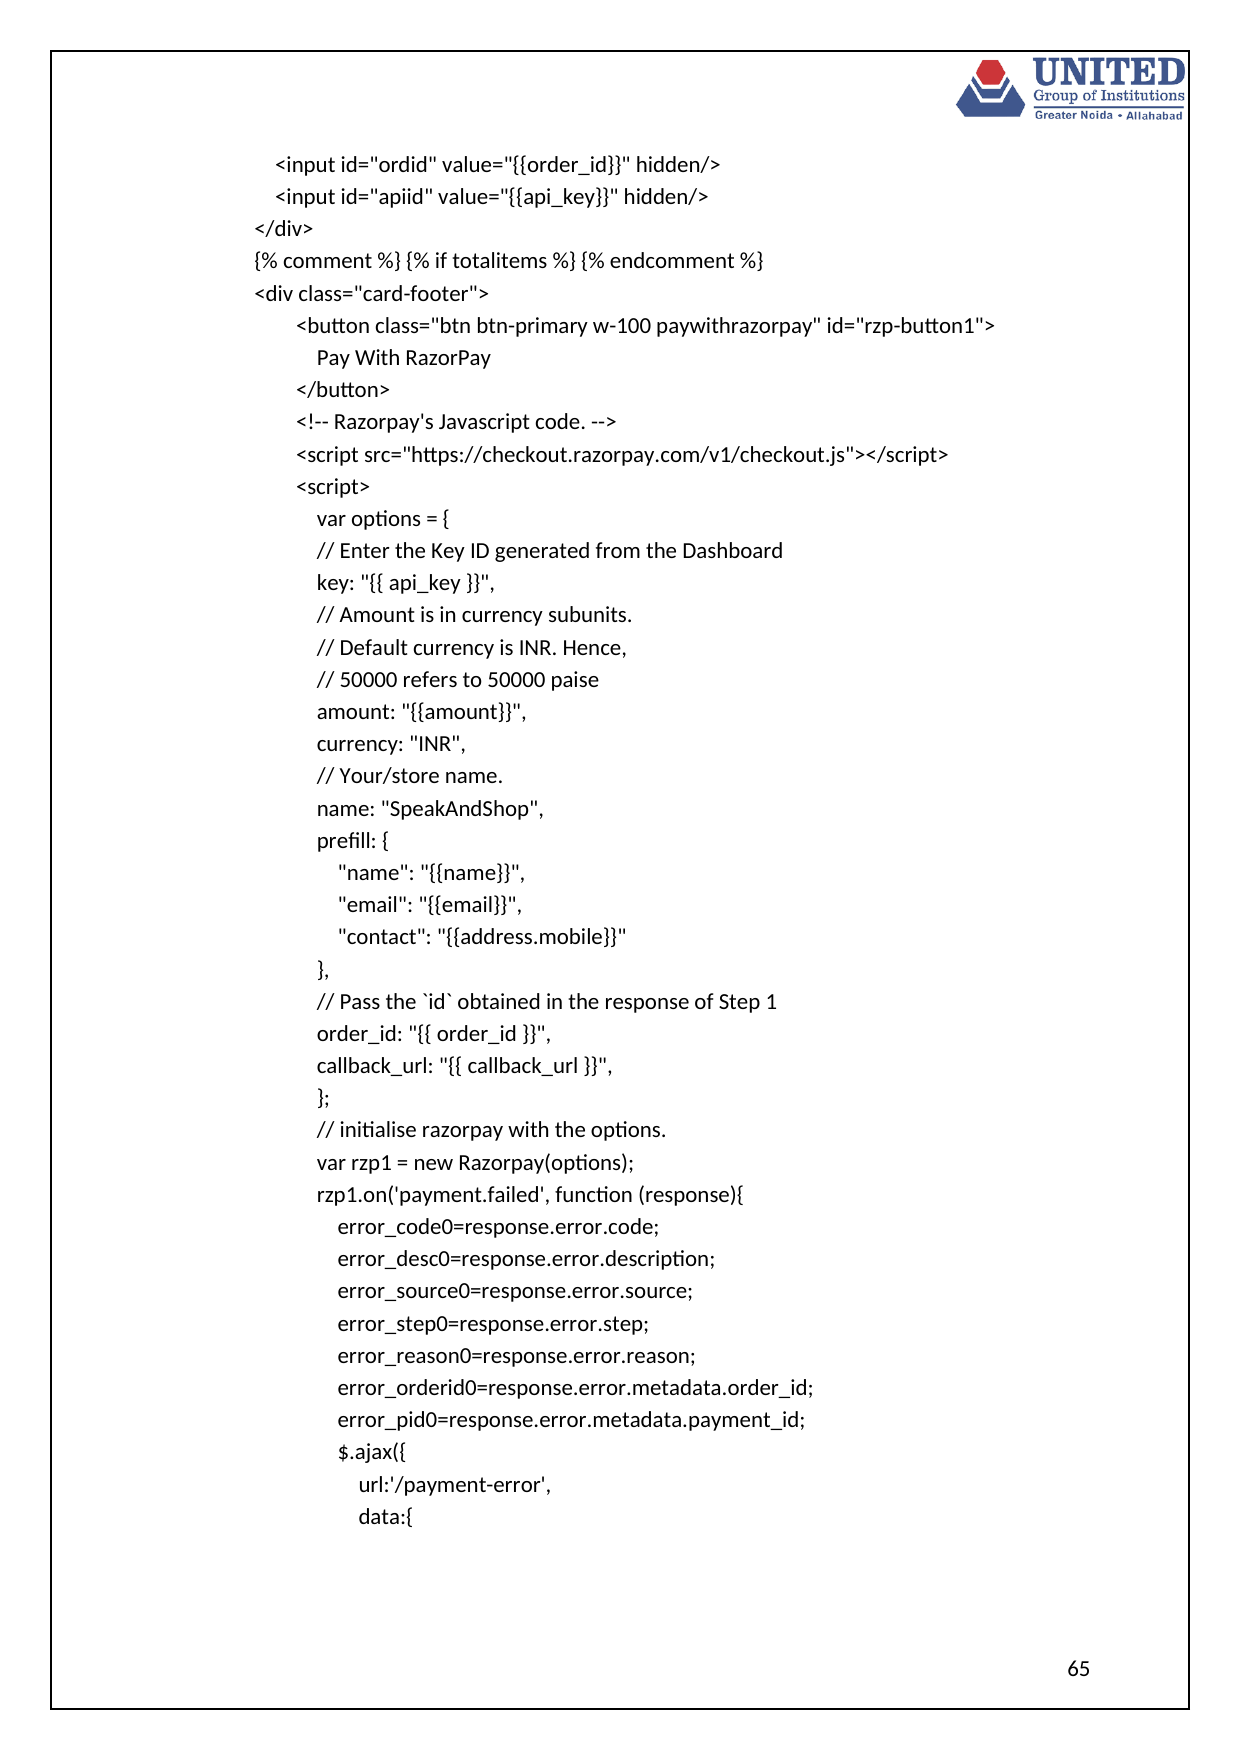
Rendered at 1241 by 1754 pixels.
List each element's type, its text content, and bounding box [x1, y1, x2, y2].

text <script> [150, 472, 1090, 500]
text order_id: "{{ order_id }}", [150, 1019, 1090, 1047]
text "name": "{{name}}", [150, 858, 1090, 886]
text data:{ [150, 1502, 1090, 1530]
text error_pid0=response.error.metadata.payment_id; [150, 1405, 1090, 1433]
text <!-- Razorpay's Javascript code. --> [150, 407, 1090, 436]
text var rzp1 = new Razorpay(options); [150, 1148, 1090, 1176]
text error_orderid0=response.error.metadata.order_id; [150, 1373, 1090, 1401]
text error_reason0=response.error.reason; [150, 1341, 1090, 1369]
text "email": "{{email}}", [150, 890, 1090, 918]
text {% comment %} {% if totalitems %} {% endcomment %} [150, 247, 1090, 274]
text url:'/payment-error', [150, 1470, 1090, 1498]
text currency: "INR", [150, 729, 1090, 757]
text <input id="ordid" value="{{order_id}}" hidden/> [150, 150, 1090, 178]
text rzp1.on('payment.failed', function (response){ [150, 1180, 1090, 1208]
text error_step0=response.error.step; [150, 1309, 1090, 1337]
text // 50000 refers to 50000 paise [150, 665, 1090, 693]
text error_code0=response.error.code; [150, 1212, 1090, 1240]
text <button class="btn btn-primary w-100 paywithrazorpay" id="rzp-button1"> [150, 311, 1090, 339]
text }, [150, 955, 1090, 983]
text // initialise razorpay with the options. [150, 1116, 1090, 1144]
text // Your/store name. [150, 762, 1090, 789]
picture [952, 53, 1186, 124]
text // Default currency is INR. Hence, [150, 633, 1090, 661]
text amount: "{{amount}}", [150, 697, 1090, 725]
text $.ajax({ [150, 1437, 1090, 1466]
text error_desc0=response.error.description; [150, 1244, 1090, 1272]
text var options = { [150, 504, 1090, 532]
text <div class="card-footer"> [150, 279, 1090, 307]
text key: "{{ api_key }}", [150, 568, 1090, 596]
text <input id="apiid" value="{{api_key}}" hidden/> [150, 182, 1090, 210]
text // Amount is in currency subunits. [150, 601, 1090, 629]
text // Pass the `id` obtained in the response of Step 1 [150, 987, 1090, 1015]
text prefill: { [150, 826, 1090, 854]
text name: "SpeakAndShop", [150, 794, 1090, 822]
text // Enter the Key ID generated from the Dashboard [150, 536, 1090, 564]
text error_source0=response.error.source; [150, 1277, 1090, 1304]
text Pay With RazorPay [150, 343, 1090, 371]
text <script src="https://checkout.razorpay.com/v1/checkout.js"></script> [150, 440, 1090, 468]
text callback_url: "{{ callback_url }}", [150, 1051, 1090, 1079]
text </div> [150, 214, 1090, 242]
text </button> [150, 375, 1090, 403]
text }; [150, 1083, 1090, 1111]
text "contact": "{{address.mobile}}" [150, 922, 1090, 951]
